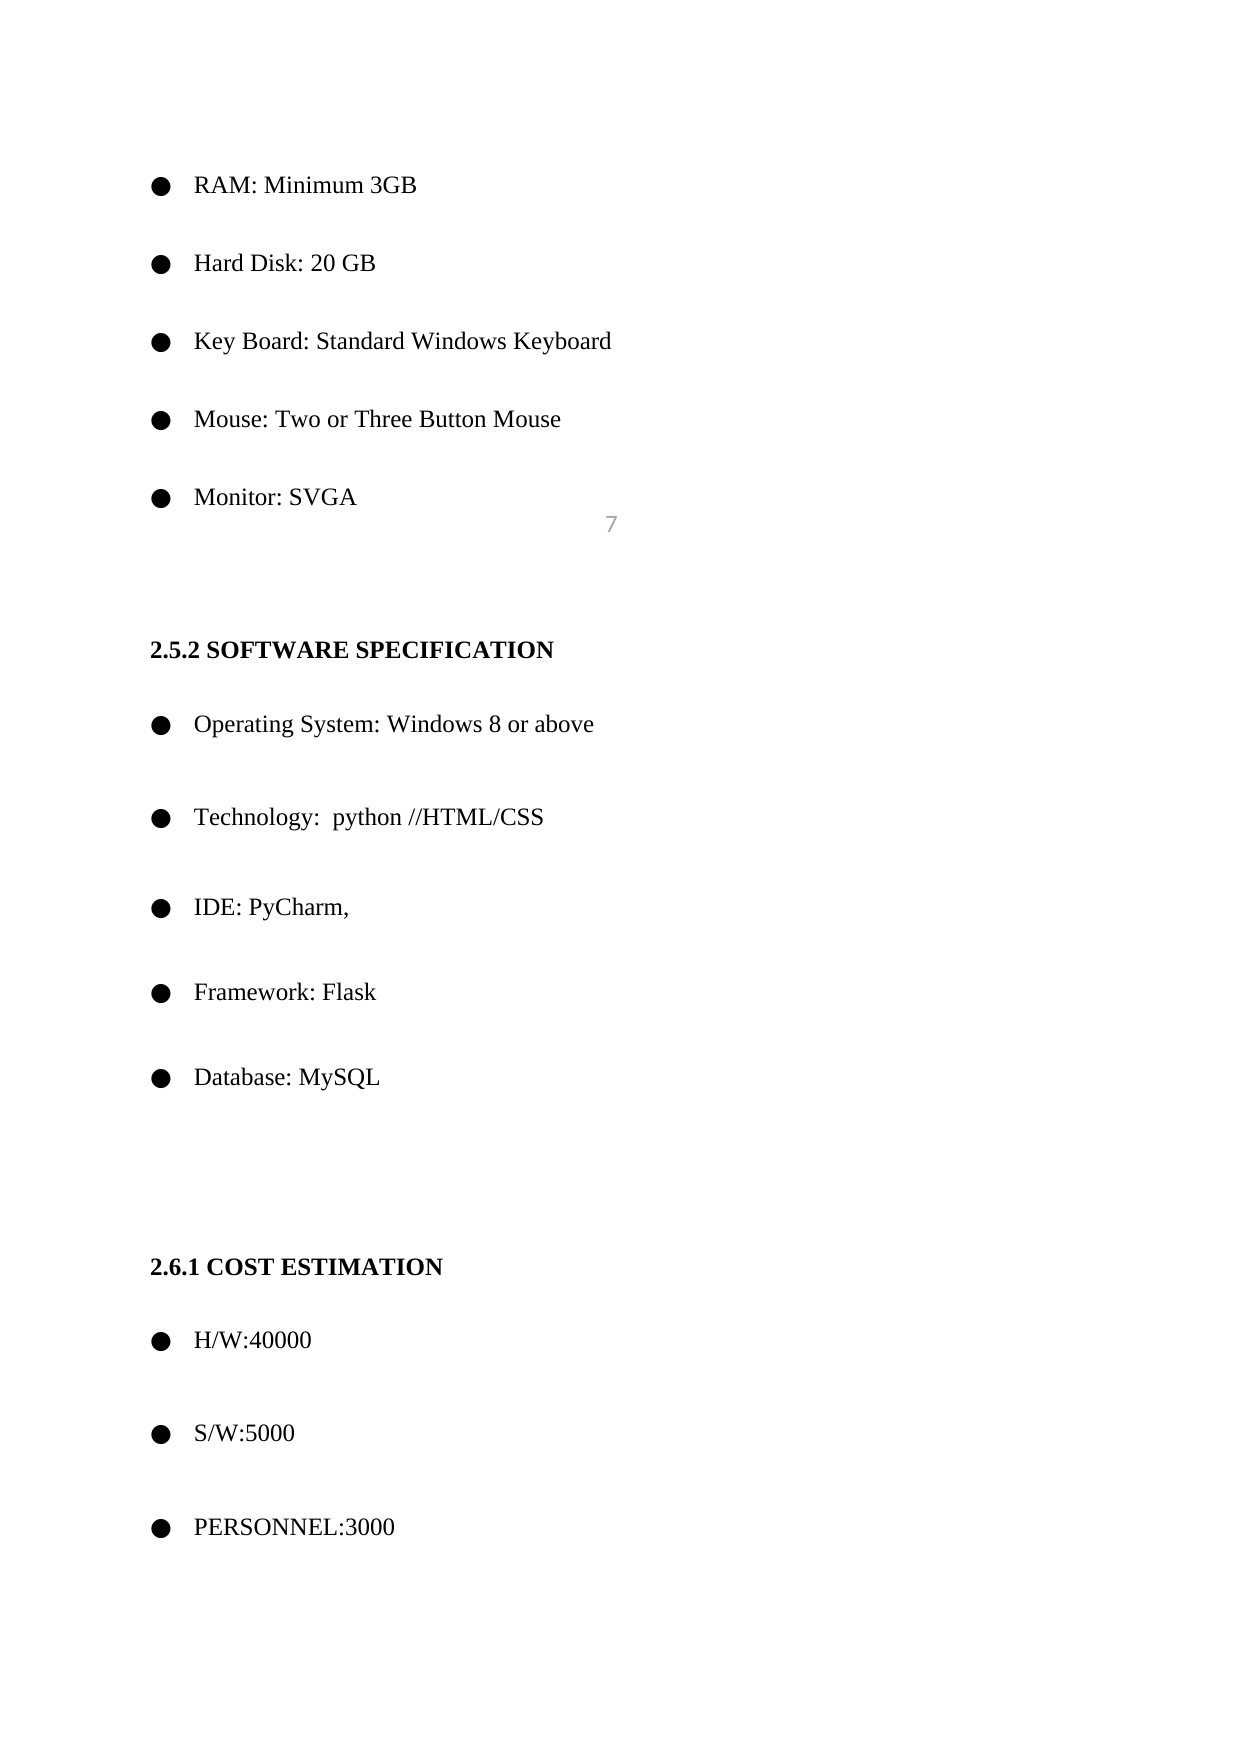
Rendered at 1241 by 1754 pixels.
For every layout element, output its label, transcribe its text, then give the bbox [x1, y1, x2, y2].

text 2.6.1 COST ESTIMATION [150, 1252, 1080, 1280]
list Hard Disk: 20 GB [150, 234, 1098, 286]
list H/W:40000 [150, 1311, 1080, 1362]
list Framework: Flask [150, 963, 501, 1014]
list PERSONNEL:3000 [150, 1498, 1080, 1549]
list IDE: PyCharm, [150, 879, 501, 930]
list RAM: Minimum 3GB [150, 156, 1098, 207]
list Database: MySQL [150, 1048, 501, 1099]
list Monitor: SVGA [150, 469, 1098, 520]
list Mouse: Two or Three Button Mouse [150, 391, 1098, 442]
text 2.5.2 SOFTWARE SPECIFICATION [150, 636, 1080, 664]
list Operating System: Windows 8 or above [150, 695, 1080, 746]
list Key Board: Standard Windows Keyboard [150, 312, 1098, 364]
list S/W:5000 [150, 1404, 1080, 1456]
list Technology: python //HTML/CSS [150, 788, 1098, 840]
